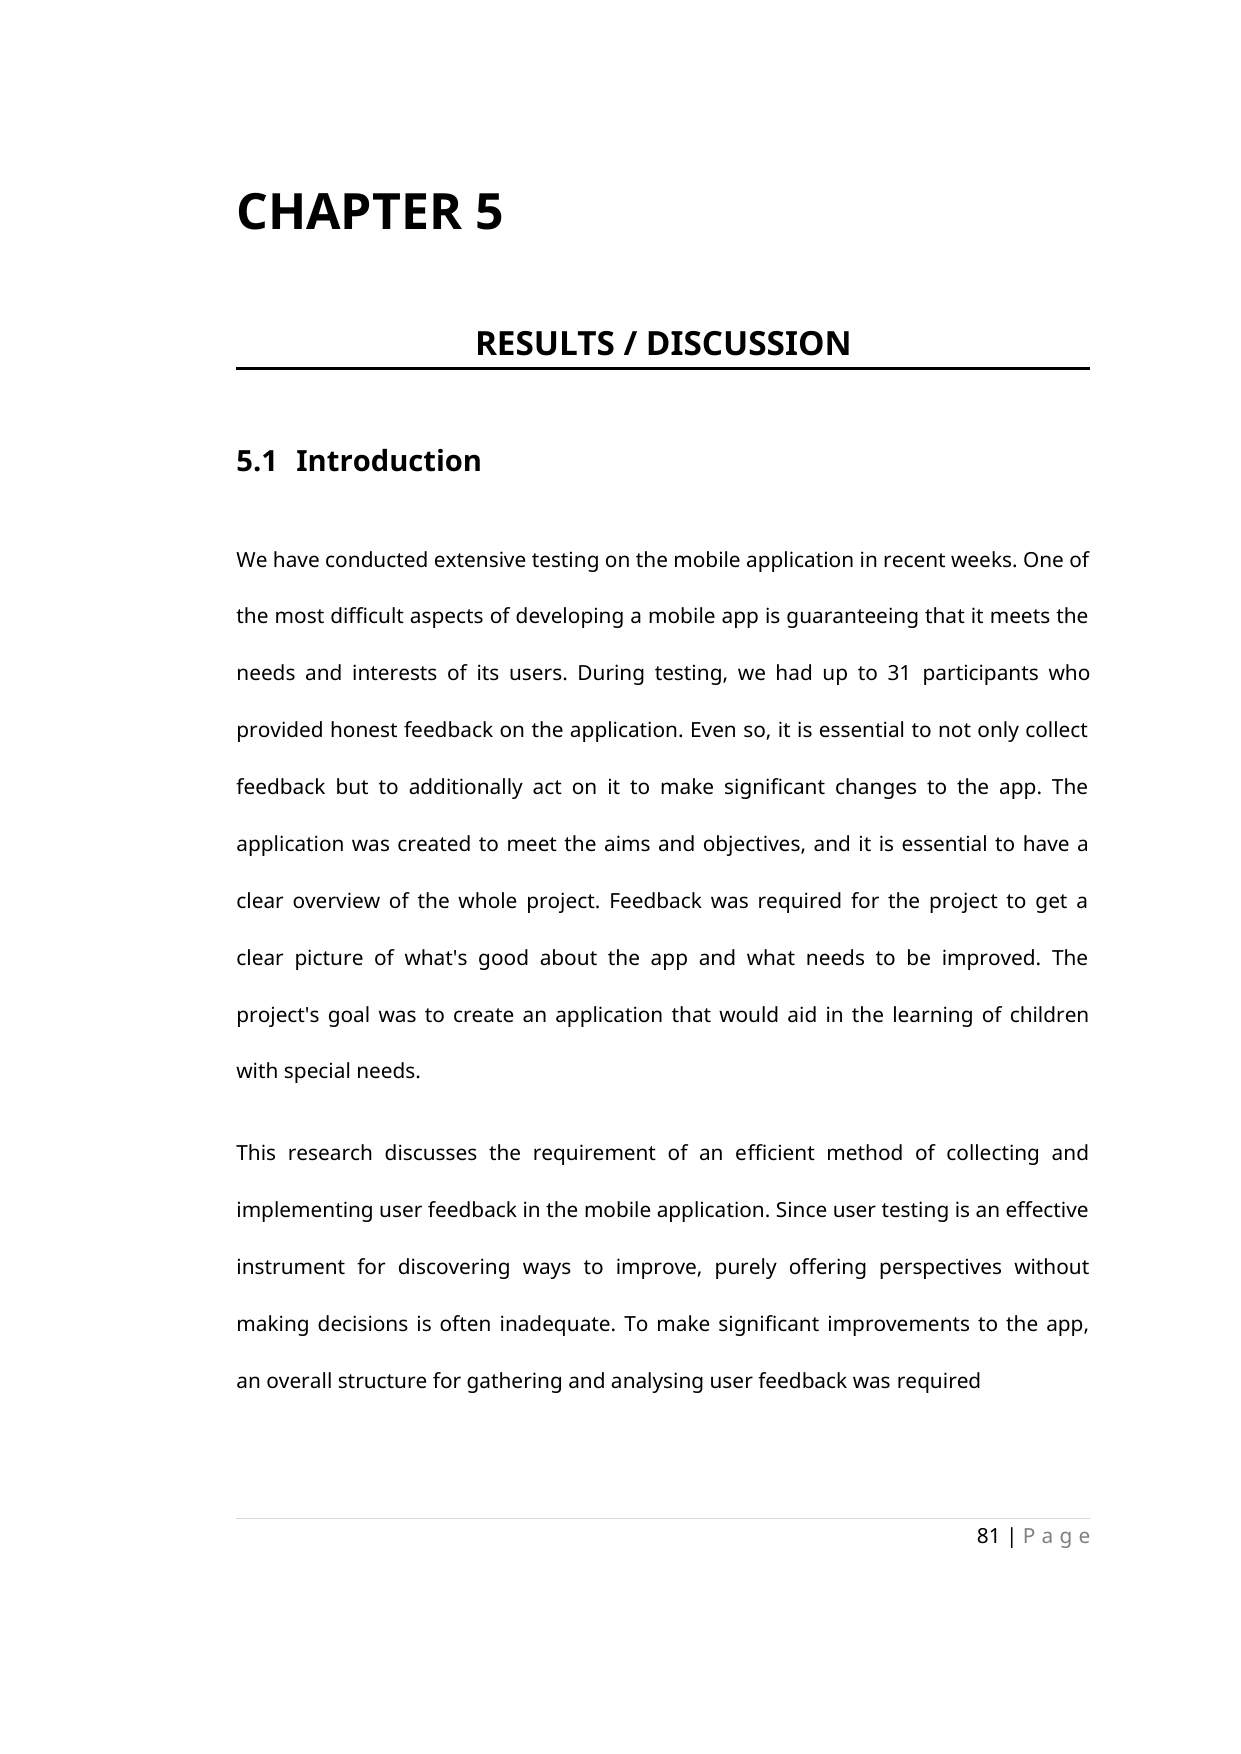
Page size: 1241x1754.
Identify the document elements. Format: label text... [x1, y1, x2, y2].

text This research discusses the requirement of an eﬃcient method of collecting and implementing user feedback in the mobile application. Since user testing is an effective instrument for discovering ways to improve, purely offering perspectives without making decisions is often inadequate. To make significant improvements to the app, an overall structure for gathering and analysing user feedback was required [236, 1138, 1090, 1394]
subtitle Introduction [236, 440, 1090, 480]
subtitle RESULTS / DISCUSSION [236, 319, 1090, 367]
text We have conducted extensive testing on the mobile application in recent weeks. One of the most difficult aspects of developing a mobile app is guaranteeing that it meets the needs and interests of its users. During testing, we had up to 31 participants who provided honest feedback on the application. Even so, it is essential to not only collect feedback but to additionally act on it to make significant changes to the app. The application was created to meet the aims and objectives, and it is essential to have a clear overview of the whole project. Feedback was required for the project to get a clear picture of what's good about the app and what needs to be improved. The project's goal was to create an application that would aid in the learning of children with special needs. [236, 545, 1090, 1085]
